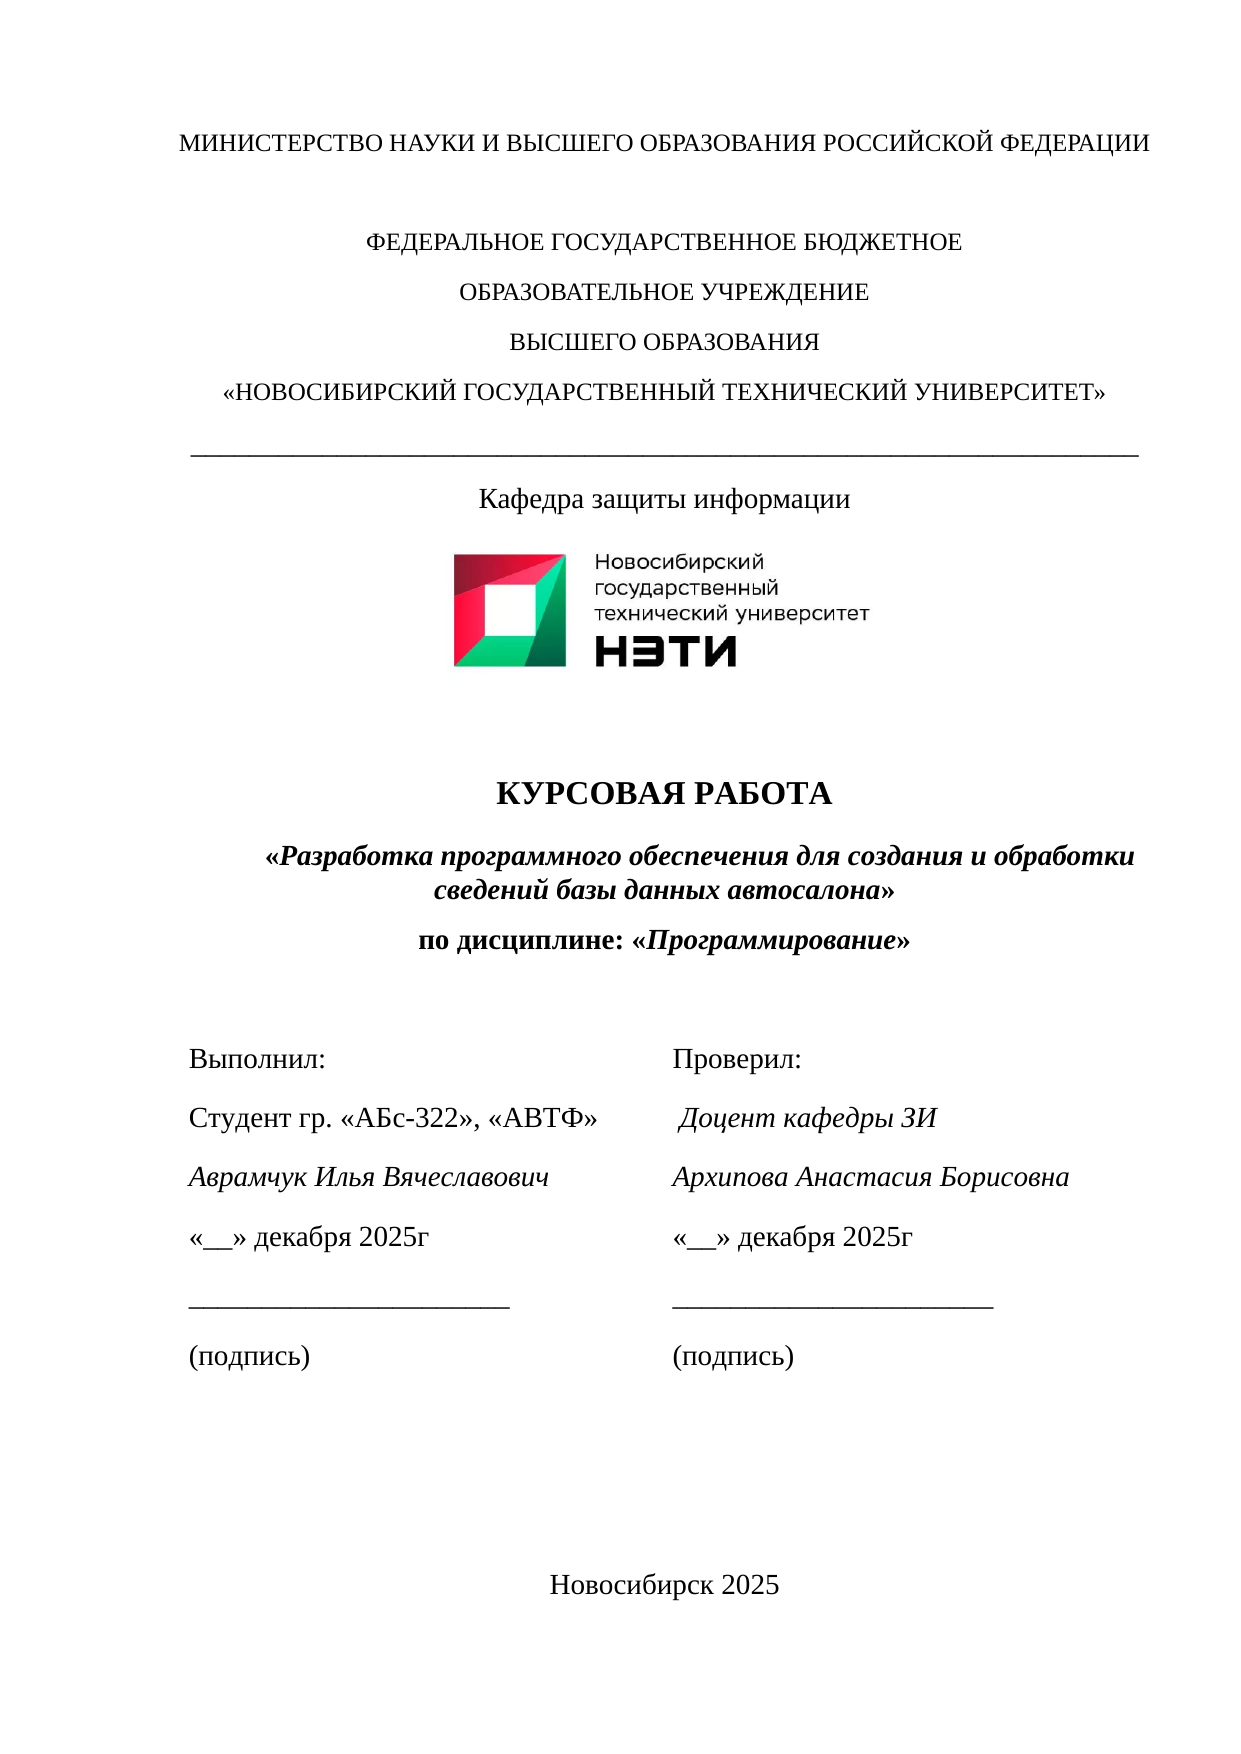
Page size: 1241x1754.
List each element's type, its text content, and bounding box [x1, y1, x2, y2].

text ФЕДЕРАЛЬНОЕ государственное БЮДЖЕТНОЕ [177, 227, 1152, 256]
text «НОВОСИБИРСКИЙ ГОСУДАРСТВЕННЫЙ ТЕХНИЧЕСКИЙ УНИВЕРСИТЕТ» [177, 377, 1152, 405]
text по дисциплине: «Программирование» [177, 922, 1152, 956]
text _________________________________________________________________ [177, 426, 1152, 460]
table_header Проверил: Доцент кафедры ЗИ Архипова Анастасия Борисовна «__» декабря 2025г ______________________ (подпись) [661, 1041, 1218, 1456]
text образовательное учреждение [177, 277, 1152, 306]
text КУРСОВАЯ РАБОТА [177, 773, 1152, 812]
text Новосибирск 2025 [177, 1567, 1152, 1600]
text МИНИСТЕРСТВО НАУКИ И ВЫСШЕГО ОБРАЗОВАНИЯ РОССИЙСКОЙ ФЕДЕРАЦИИ [177, 128, 1152, 157]
text высшего образования [177, 327, 1152, 356]
text «Разработка программного обеспечения для создания и обработки сведений базы данных автосалона» [177, 838, 1152, 905]
table_header Выполнил: Студент гр. «АБc-322», «АВТФ» Аврамчук Илья Вячеславович «__» декабря 2025г ______________________ (подпись) [177, 1041, 661, 1456]
picture [442, 536, 887, 689]
text Кафедра защиты информации [177, 481, 1152, 515]
